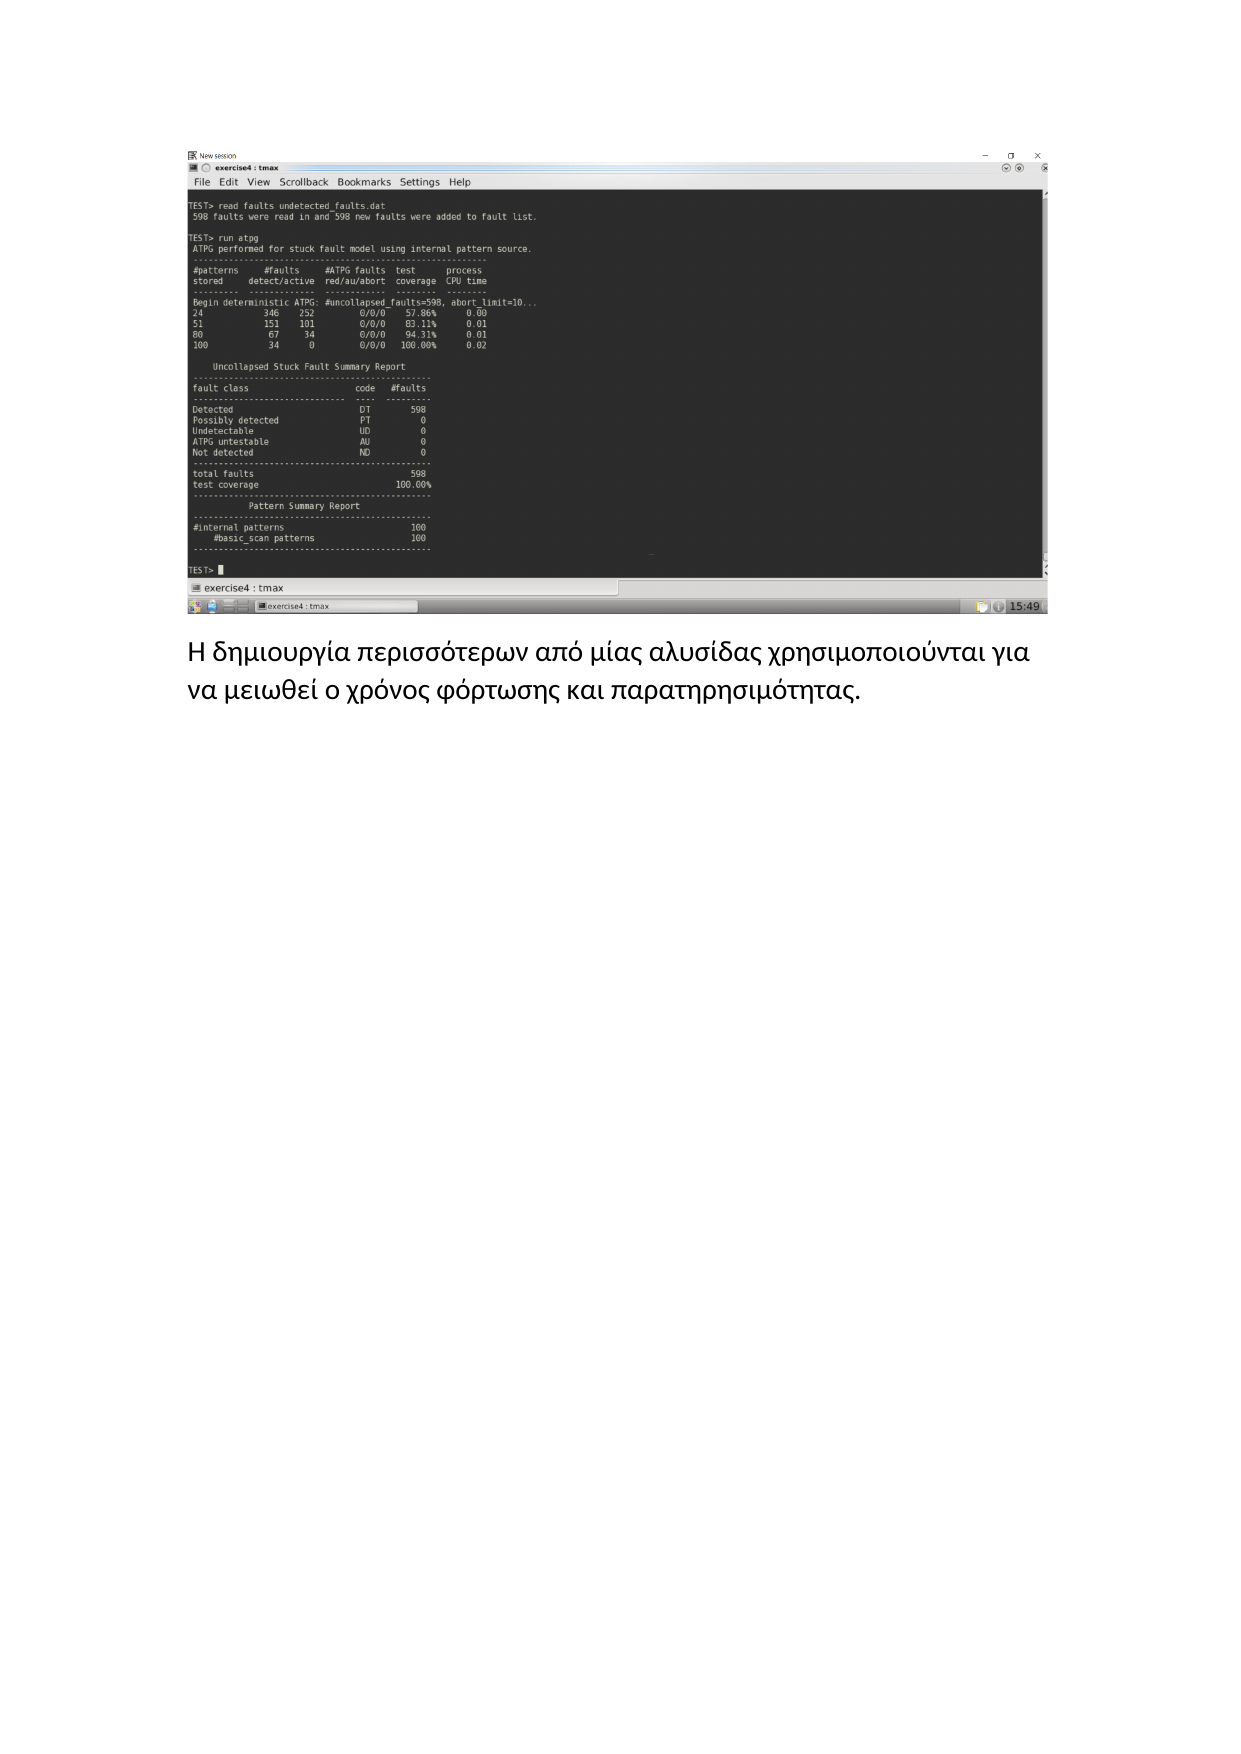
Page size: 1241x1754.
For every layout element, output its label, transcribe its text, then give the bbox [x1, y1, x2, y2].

text Η δημιουργία περισσότερων από μίας αλυσίδας χρησιμοποιούνται για να μειωθεί ο χρόνος φόρτωσης και παρατηρησιμότητας. [187, 633, 1053, 707]
picture [187, 150, 1048, 614]
